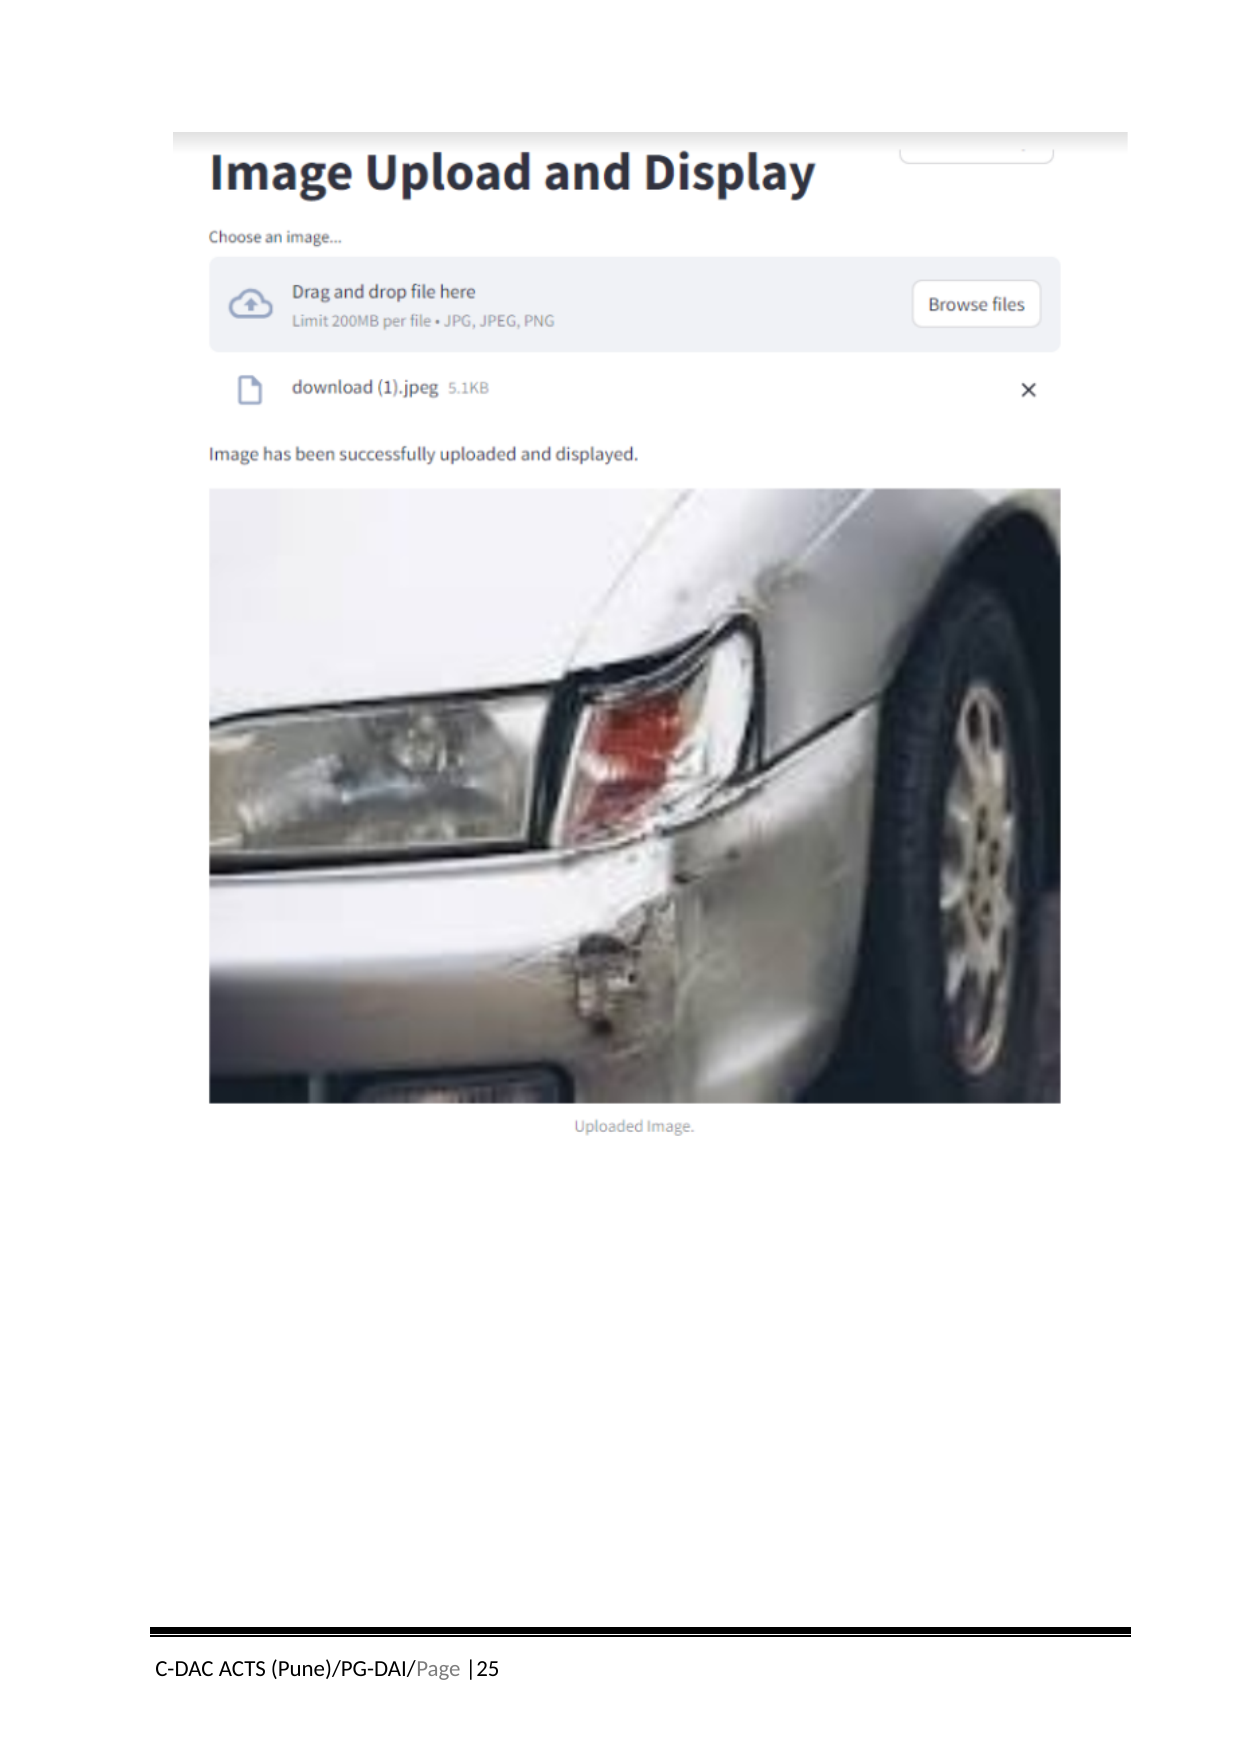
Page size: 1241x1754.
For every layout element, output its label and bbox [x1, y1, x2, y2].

picture [173, 132, 1128, 1140]
